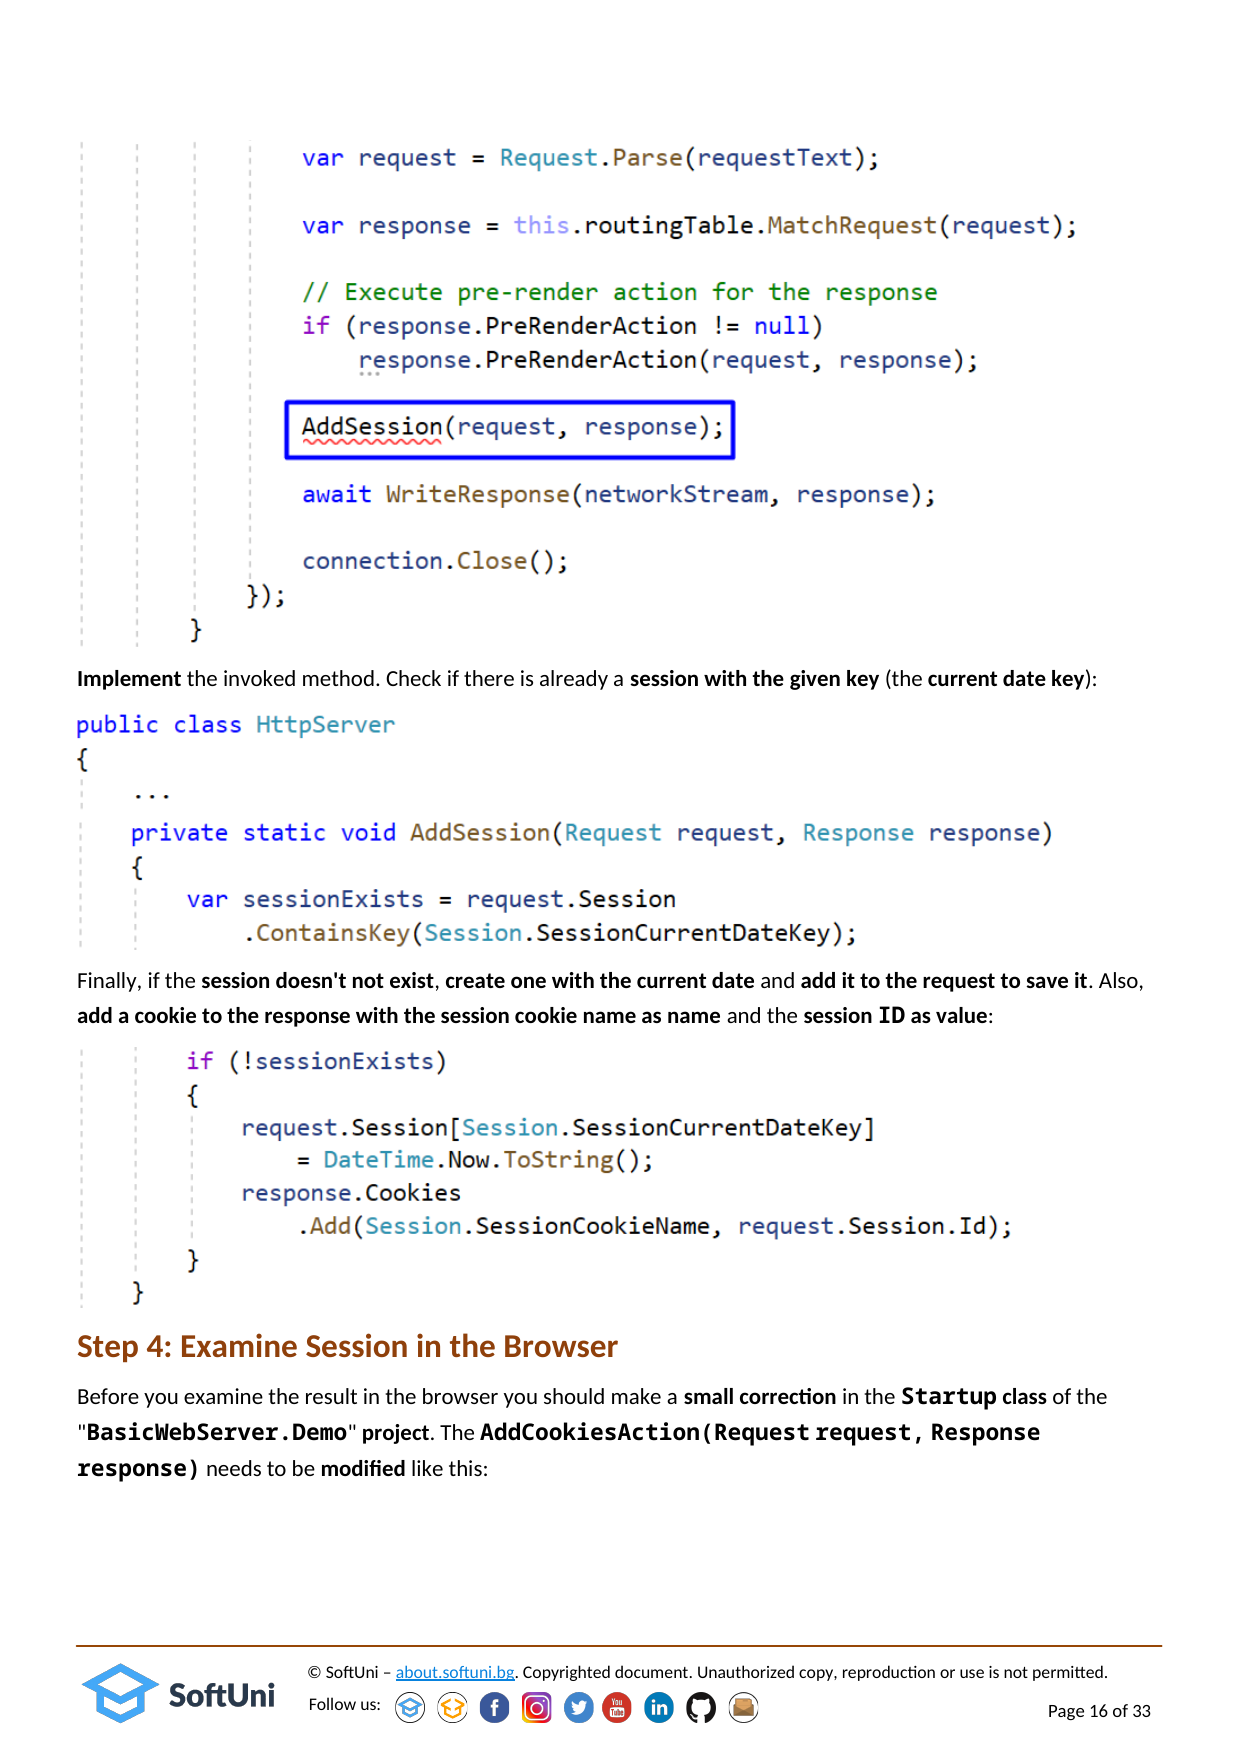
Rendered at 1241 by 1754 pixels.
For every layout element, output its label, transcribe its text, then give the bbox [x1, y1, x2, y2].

picture [76, 708, 402, 813]
picture [728, 1692, 759, 1723]
picture [564, 1692, 594, 1723]
picture [76, 817, 1060, 950]
subtitle Step 4: Examine Session in the Browser [77, 1325, 1163, 1365]
picture [665, 1692, 674, 1701]
picture [658, 1705, 667, 1714]
picture [644, 1692, 653, 1701]
text Before you examine the result in the browser you should make a small correction in the Startup class of the "BasicWebServer.Demo" project. The AddCookiesAction(Request request, Response response) needs to be modified like this: [77, 1380, 1163, 1483]
picture [395, 1692, 425, 1723]
text Implement the invoked method. Check if there is already a session with the given key (the current date key): [77, 664, 1163, 692]
picture [686, 1692, 716, 1723]
text Finally, if the session doesn't not exist, create one with the current date and add it to the request to save it. Also, add a cookie to the response with the session cookie name as name and the session ID as value: [77, 966, 1163, 1030]
picture [602, 1692, 632, 1723]
picture [479, 1692, 510, 1723]
picture [76, 1047, 1015, 1308]
picture [644, 1714, 653, 1723]
picture [75, 1658, 281, 1729]
picture [522, 1692, 552, 1723]
picture [665, 1714, 674, 1723]
picture [437, 1692, 468, 1723]
picture [76, 140, 1110, 648]
